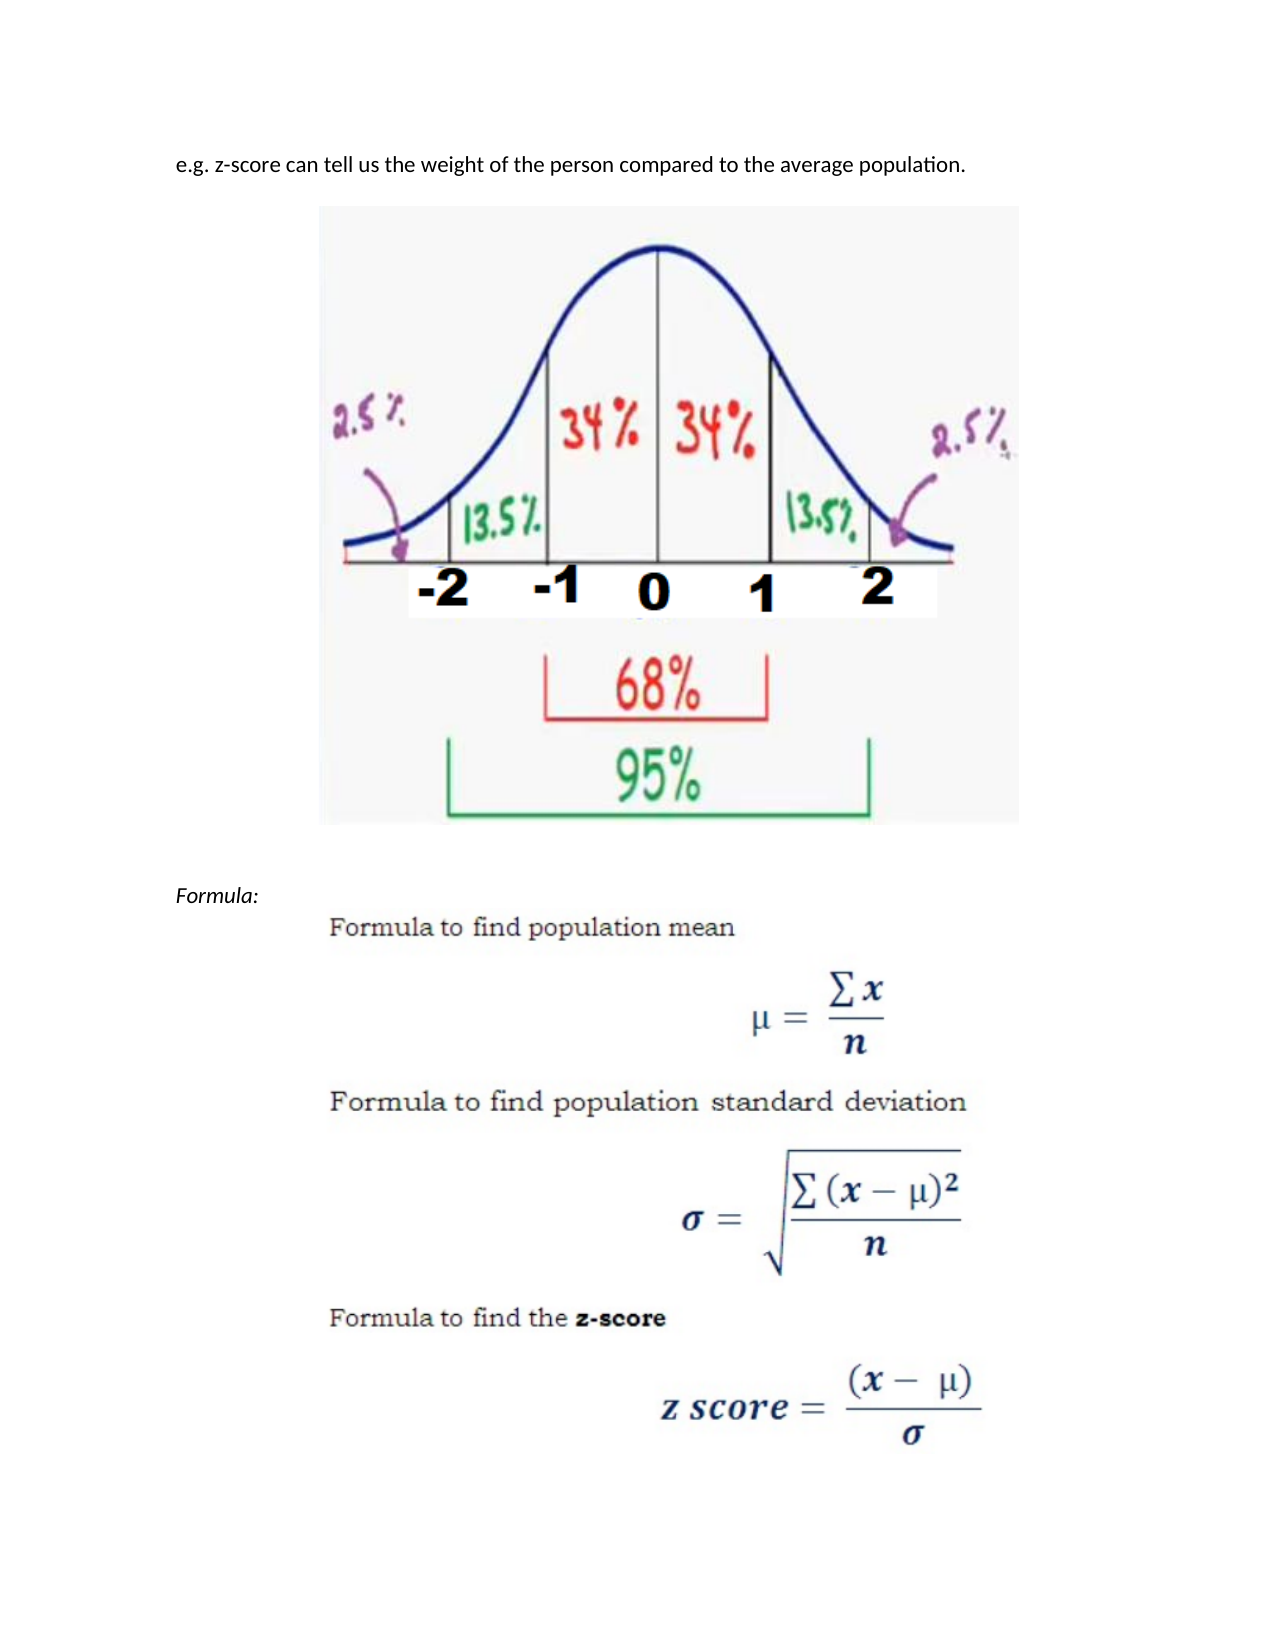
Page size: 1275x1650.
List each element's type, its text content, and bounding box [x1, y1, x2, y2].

text Formula: [150, 881, 1125, 909]
picture [318, 206, 1019, 825]
text e.g. z-score can tell us the weight of the person compared to the average population. [150, 150, 1125, 178]
picture [318, 908, 999, 1454]
